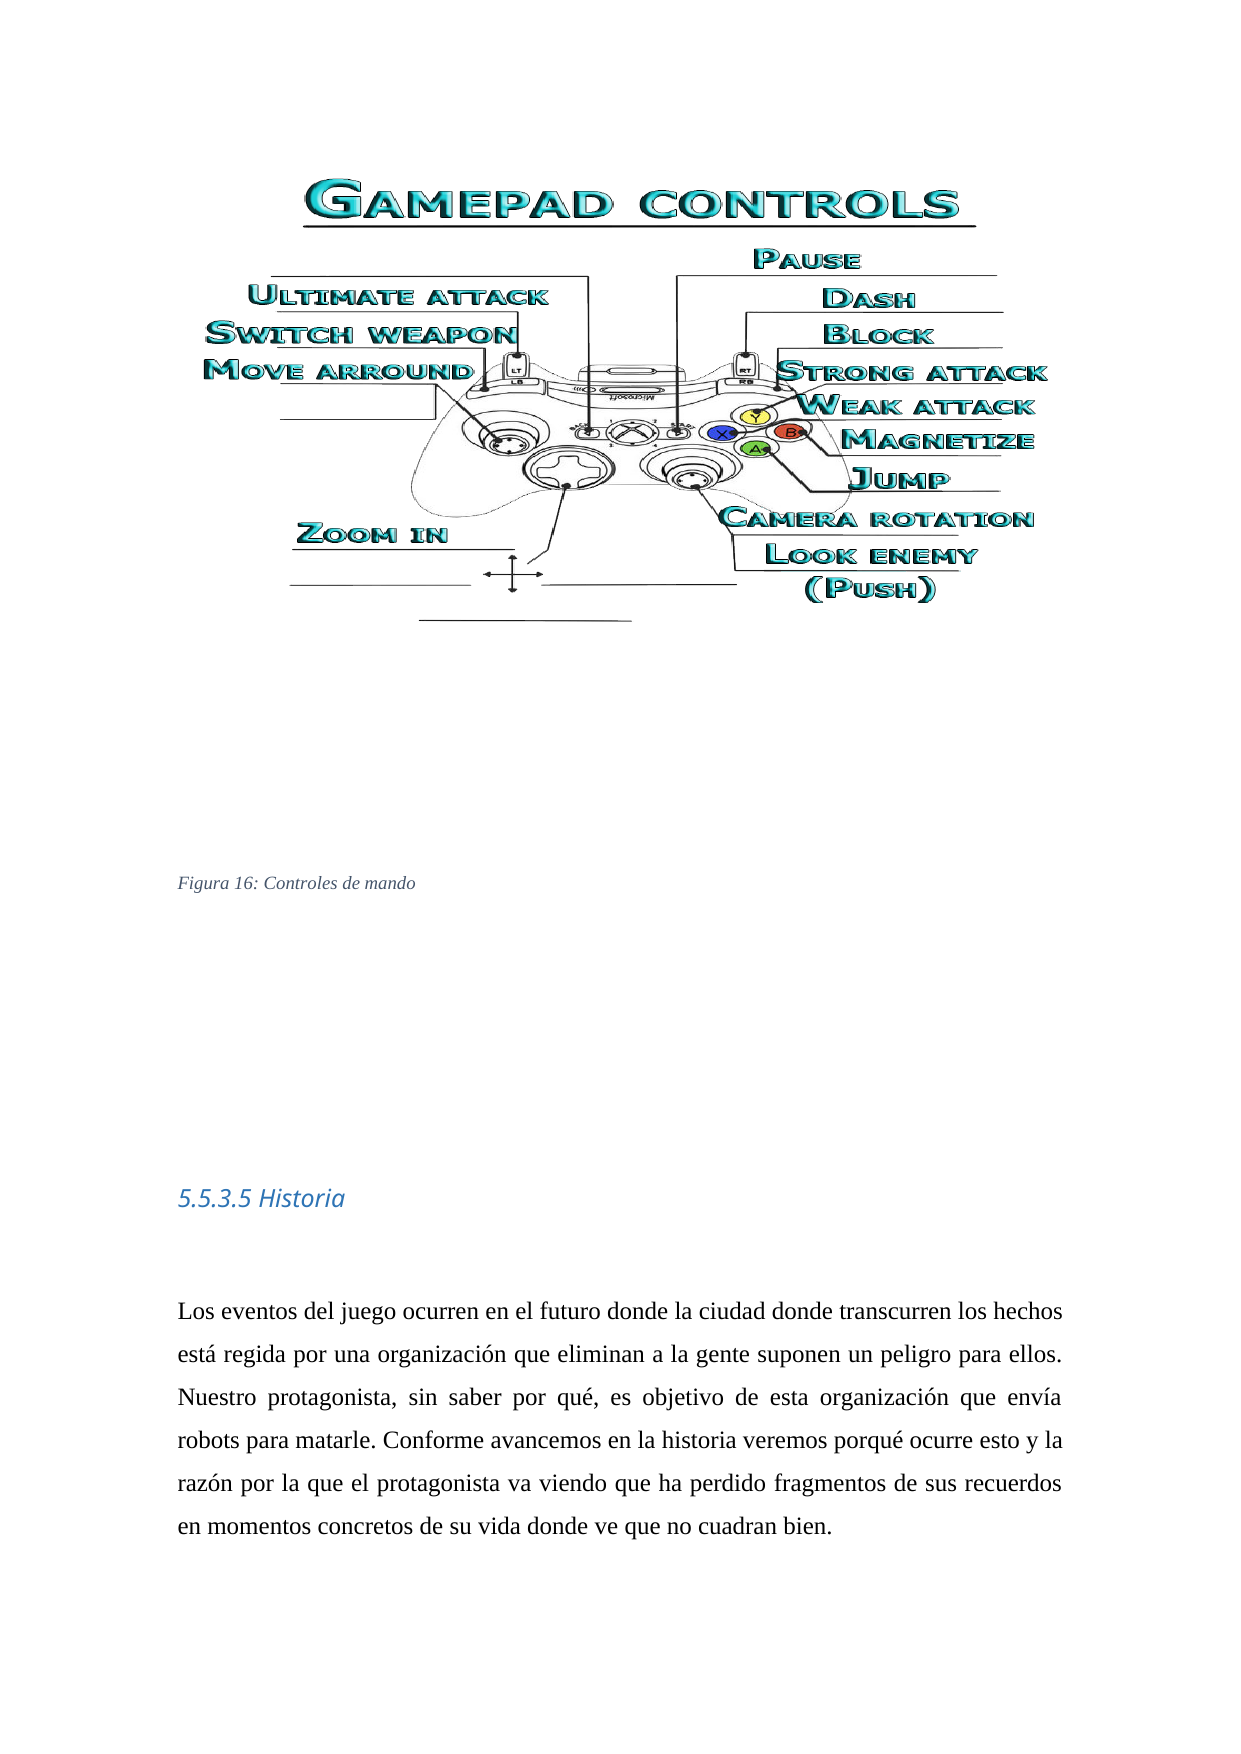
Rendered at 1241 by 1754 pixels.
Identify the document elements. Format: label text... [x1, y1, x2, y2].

text Figura 16: Controles de mando [177, 872, 1063, 893]
picture [177, 147, 1049, 837]
subtitle 5.5.3.5 Historia [177, 1181, 1063, 1215]
text Los eventos del juego ocurren en el futuro donde la ciudad donde transcurren los hechos está regida por una organización que eliminan a la gente suponen un peligro para ellos. Nuestro protagonista, sin saber por qué, es objetivo de esta organización que envía robots para matarle. Conforme avancemos en la historia veremos porqué ocurre esto y la razón por la que el protagonista va viendo que ha perdido fragmentos de sus recuerdos en momentos concretos de su vida donde ve que no cuadran bien. [177, 1296, 1063, 1540]
